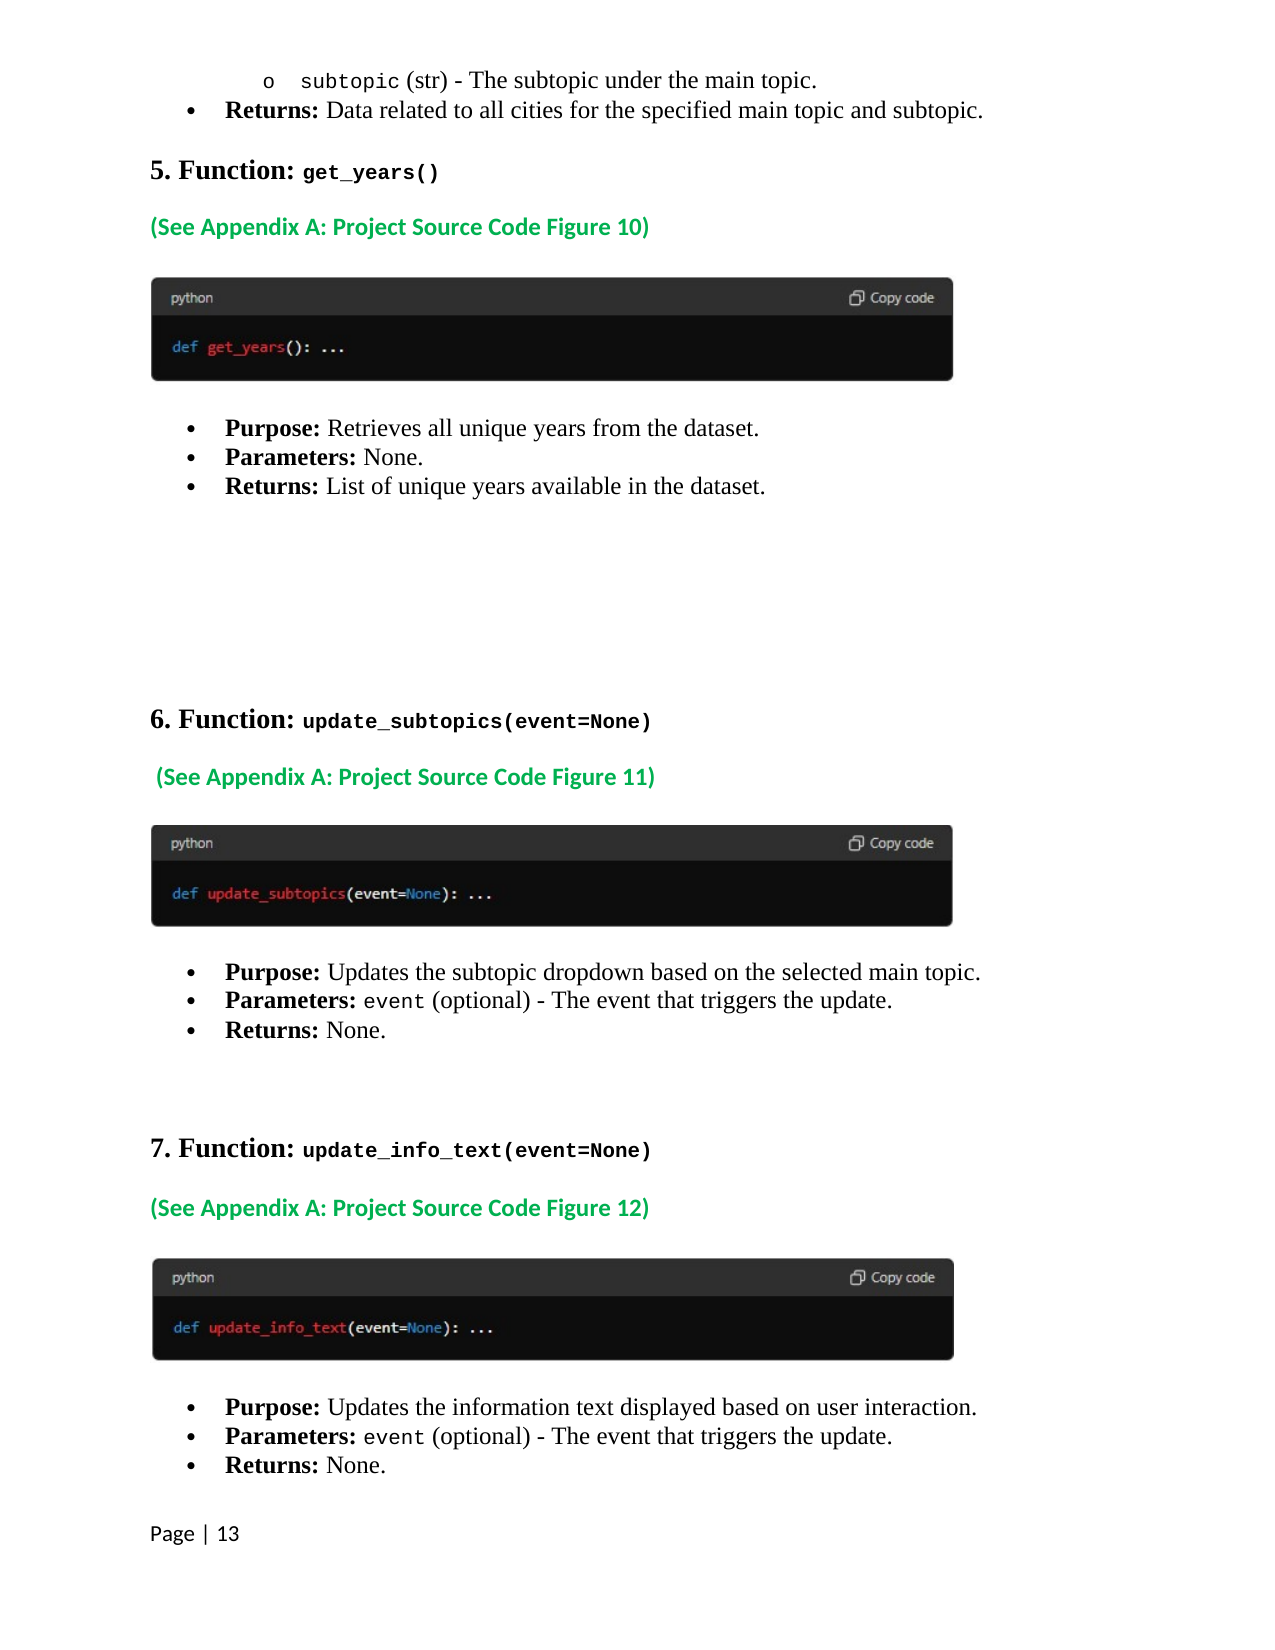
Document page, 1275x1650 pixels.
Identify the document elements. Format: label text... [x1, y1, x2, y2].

list Returns: List of unique years available in the dataset. [187, 471, 1125, 500]
text (See Appendix A: Project Source Code Figure 11) [150, 761, 1125, 791]
text (See Appendix A: Project Source Code Figure 12) [150, 1193, 1125, 1223]
text 6. Function: update_subtopics(event=None) [150, 703, 1125, 735]
picture [150, 825, 954, 928]
text 7. Function: update_info_text(event=None) [150, 1131, 1125, 1163]
list Purpose: Updates the information text displayed based on user interaction. [187, 1392, 1125, 1421]
list Purpose: Updates the subtopic dropdown based on the selected main topic. [187, 957, 1125, 985]
list Returns: None. [187, 1015, 1125, 1044]
list Returns: Data related to all cities for the specified main topic and subtopic. [187, 95, 1125, 124]
picture [150, 1256, 954, 1363]
text 5. Function: get_years() [150, 153, 1125, 186]
picture [150, 275, 957, 385]
list Parameters: event (optional) - The event that triggers the update. [187, 985, 1125, 1015]
list Parameters: None. [187, 442, 1125, 471]
text (See Appendix A: Project Source Code Figure 10) [150, 211, 1125, 242]
list Purpose: Retrieves all unique years from the dataset. [187, 413, 1125, 442]
list subtopic (str) - The subtopic under the main topic. [262, 66, 1125, 95]
list Returns: None. [187, 1451, 1125, 1479]
list Parameters: event (optional) - The event that triggers the update. [187, 1421, 1125, 1451]
